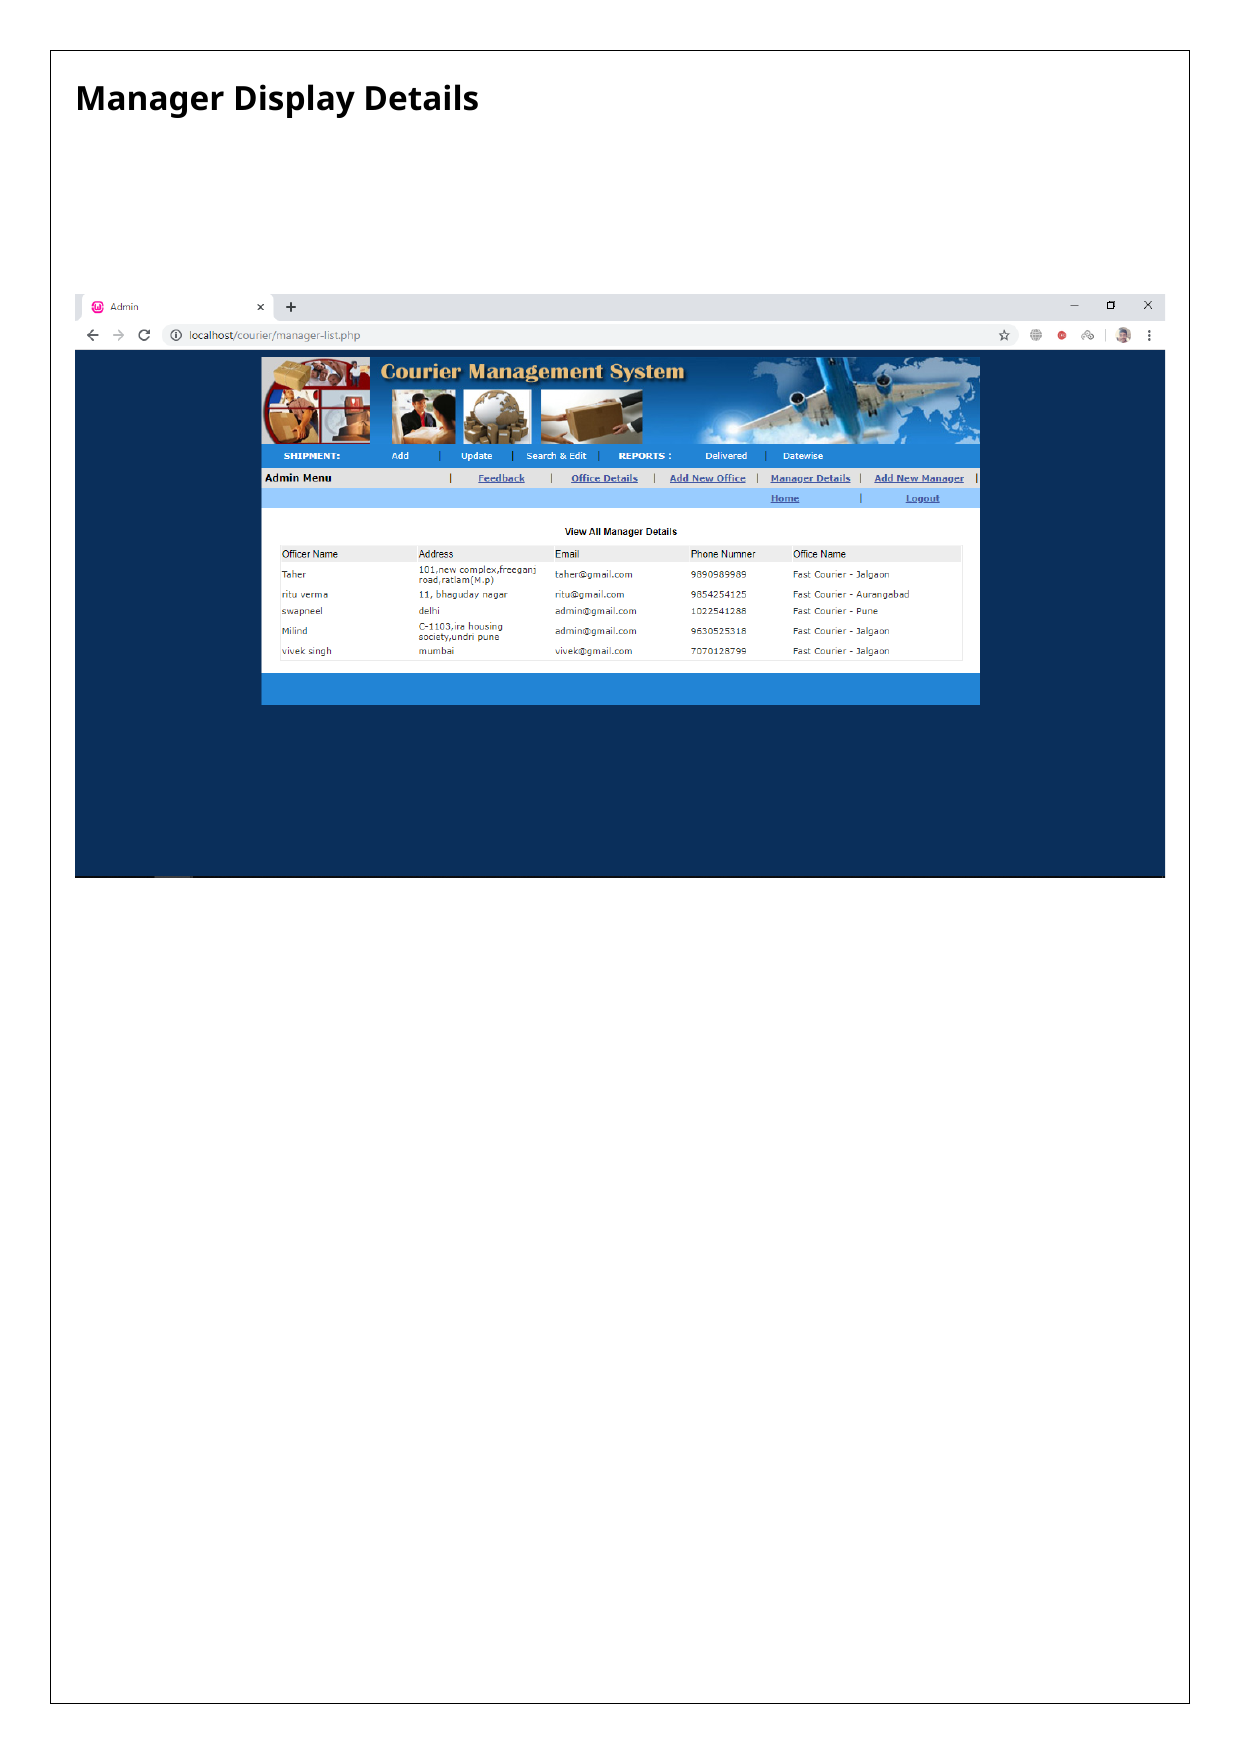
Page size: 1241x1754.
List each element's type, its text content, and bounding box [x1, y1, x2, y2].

picture [75, 294, 1166, 878]
text Manager Display Details [75, 75, 1165, 120]
